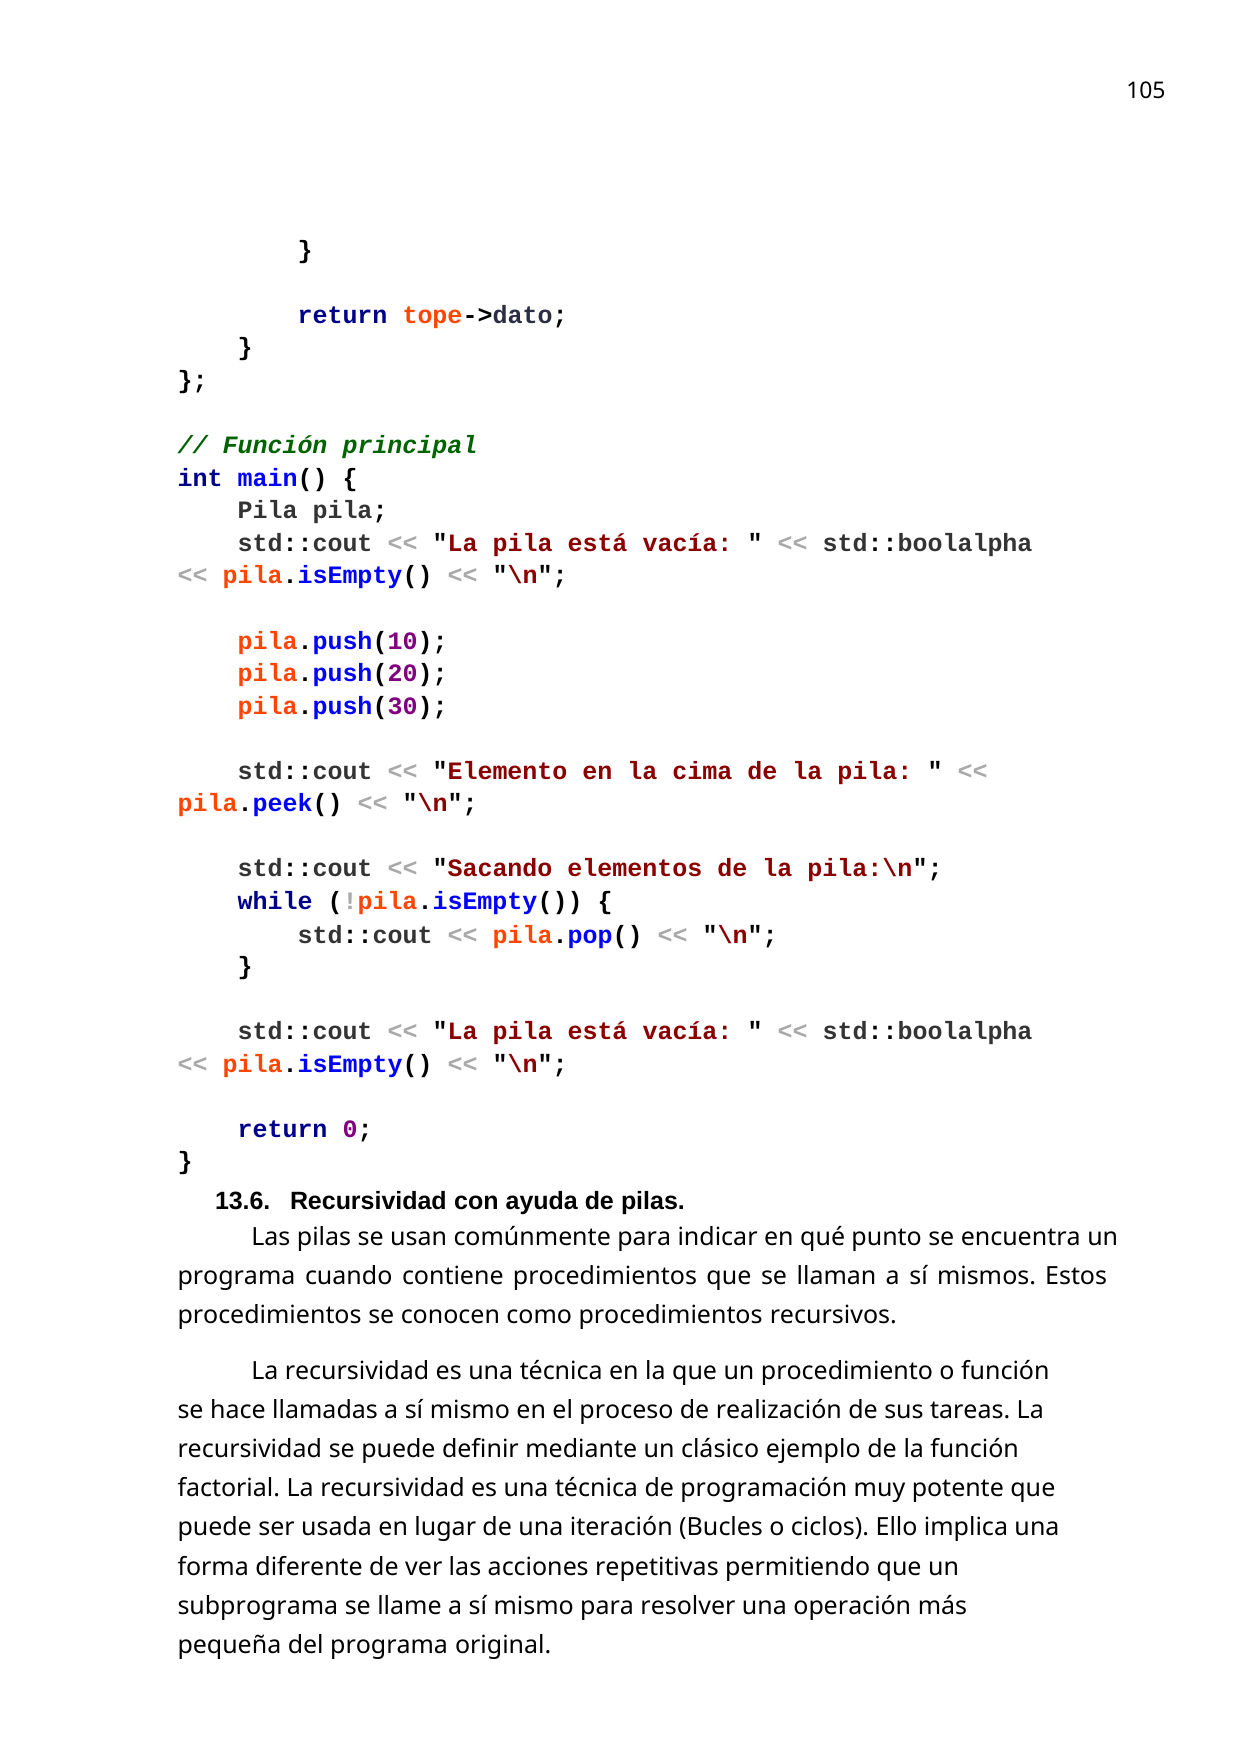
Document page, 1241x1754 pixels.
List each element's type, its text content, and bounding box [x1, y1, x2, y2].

text La recursividad es una técnica en la que un procedimiento o función se hace llamadas a sí mismo en el proceso de realización de sus tareas. La recursividad se puede definir mediante un clásico ejemplo de la función factorial. La recursividad es una técnica de programación muy potente que puede ser usada en lugar de una iteración (Bucles o ciclos). Ello implica una forma diferente de ver las acciones repetitivas permitiendo que un subprograma se llame a sí mismo para resolver una operación más pequeña del programa original. [177, 1352, 1062, 1661]
text << pila.isEmpty() << "\n"; [177, 563, 1165, 591]
text // Función principal [177, 433, 1165, 461]
subtitle } [237, 335, 1165, 363]
subtitle std::cout << "La pila está vacía: " << std::boolalpha [237, 531, 1165, 559]
text Las pilas se usan comúnmente para indicar en qué punto se encuentra un [251, 1219, 1165, 1253]
text return 0; [237, 1116, 1165, 1145]
text std::cout << "Elemento en la cima de la pila: " << pila.peek() << "\n"; [177, 758, 989, 819]
subtitle pila.push(10); pila.push(20); pila.push(30); [237, 628, 448, 722]
text }; [177, 368, 1165, 396]
text return tope->dato; [297, 302, 1165, 331]
subtitle } [297, 237, 1165, 266]
subtitle } [177, 1149, 1165, 1177]
subtitle int main() { [177, 465, 1165, 494]
subtitle std::cout << "Sacando elementos de la pila:\n"; while (!pila.isEmpty()) { [237, 856, 944, 917]
text Pila pila; [237, 498, 1165, 526]
text std::cout << "La pila está vacía: " << std::boolalpha [237, 1019, 1165, 1047]
subtitle } [237, 954, 1165, 982]
text programa cuando contiene procedimientos que se llaman a sí mismos. Estos procedimientos se conocen como procedimientos recursivos. [177, 1257, 1165, 1331]
subtitle Recursividad con ayuda de pilas. [215, 1186, 1165, 1215]
text std::cout << pila.pop() << "\n"; [297, 921, 1165, 949]
subtitle << pila.isEmpty() << "\n"; [176, 1051, 569, 1079]
